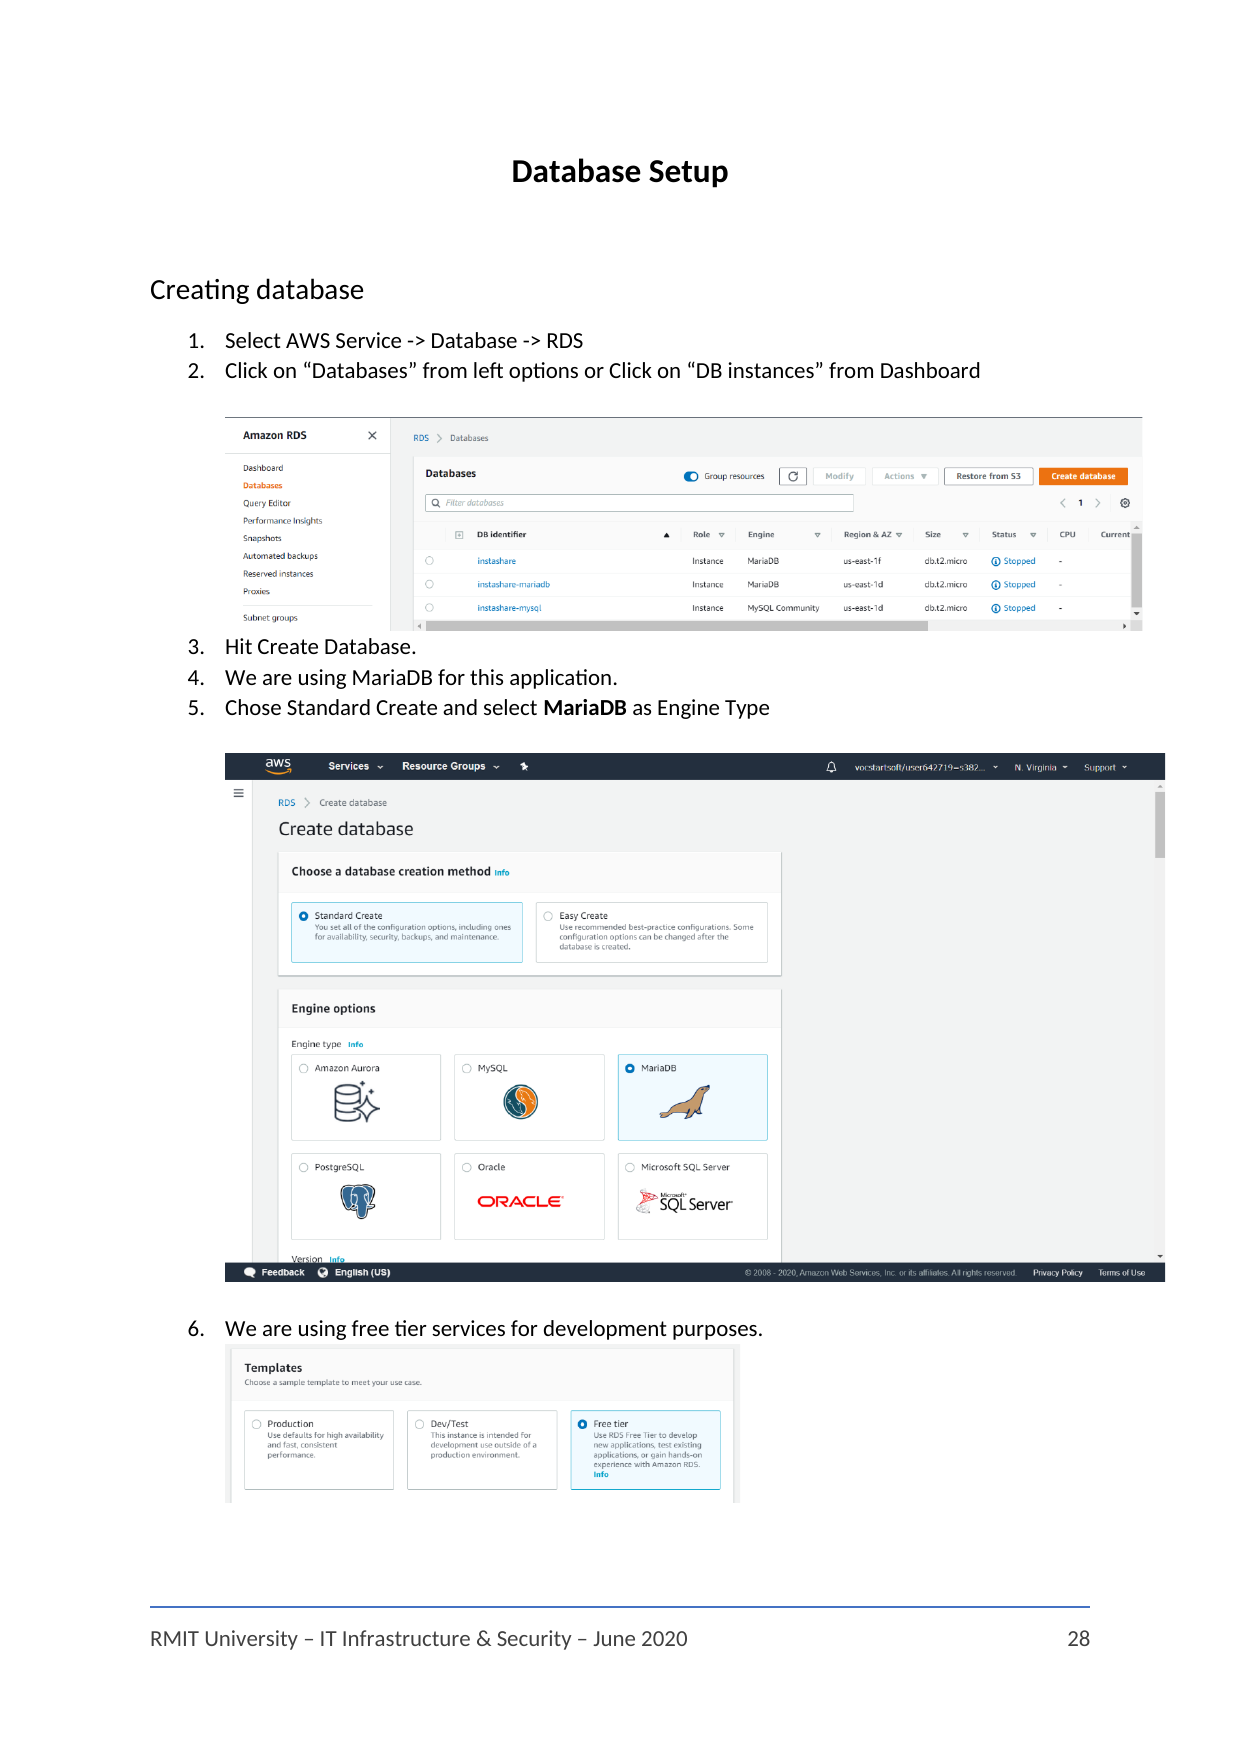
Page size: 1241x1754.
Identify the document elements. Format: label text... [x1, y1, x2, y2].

text Database Setup [150, 150, 1090, 191]
list We are using MariaDB for this application. [187, 663, 1090, 691]
picture [225, 753, 1166, 1282]
text Creating database [150, 271, 1090, 307]
picture [225, 417, 1143, 631]
list Select AWS Service -> Database -> RDS [187, 326, 1090, 354]
picture [225, 1344, 740, 1503]
list Hit Create Database. [187, 632, 1090, 660]
